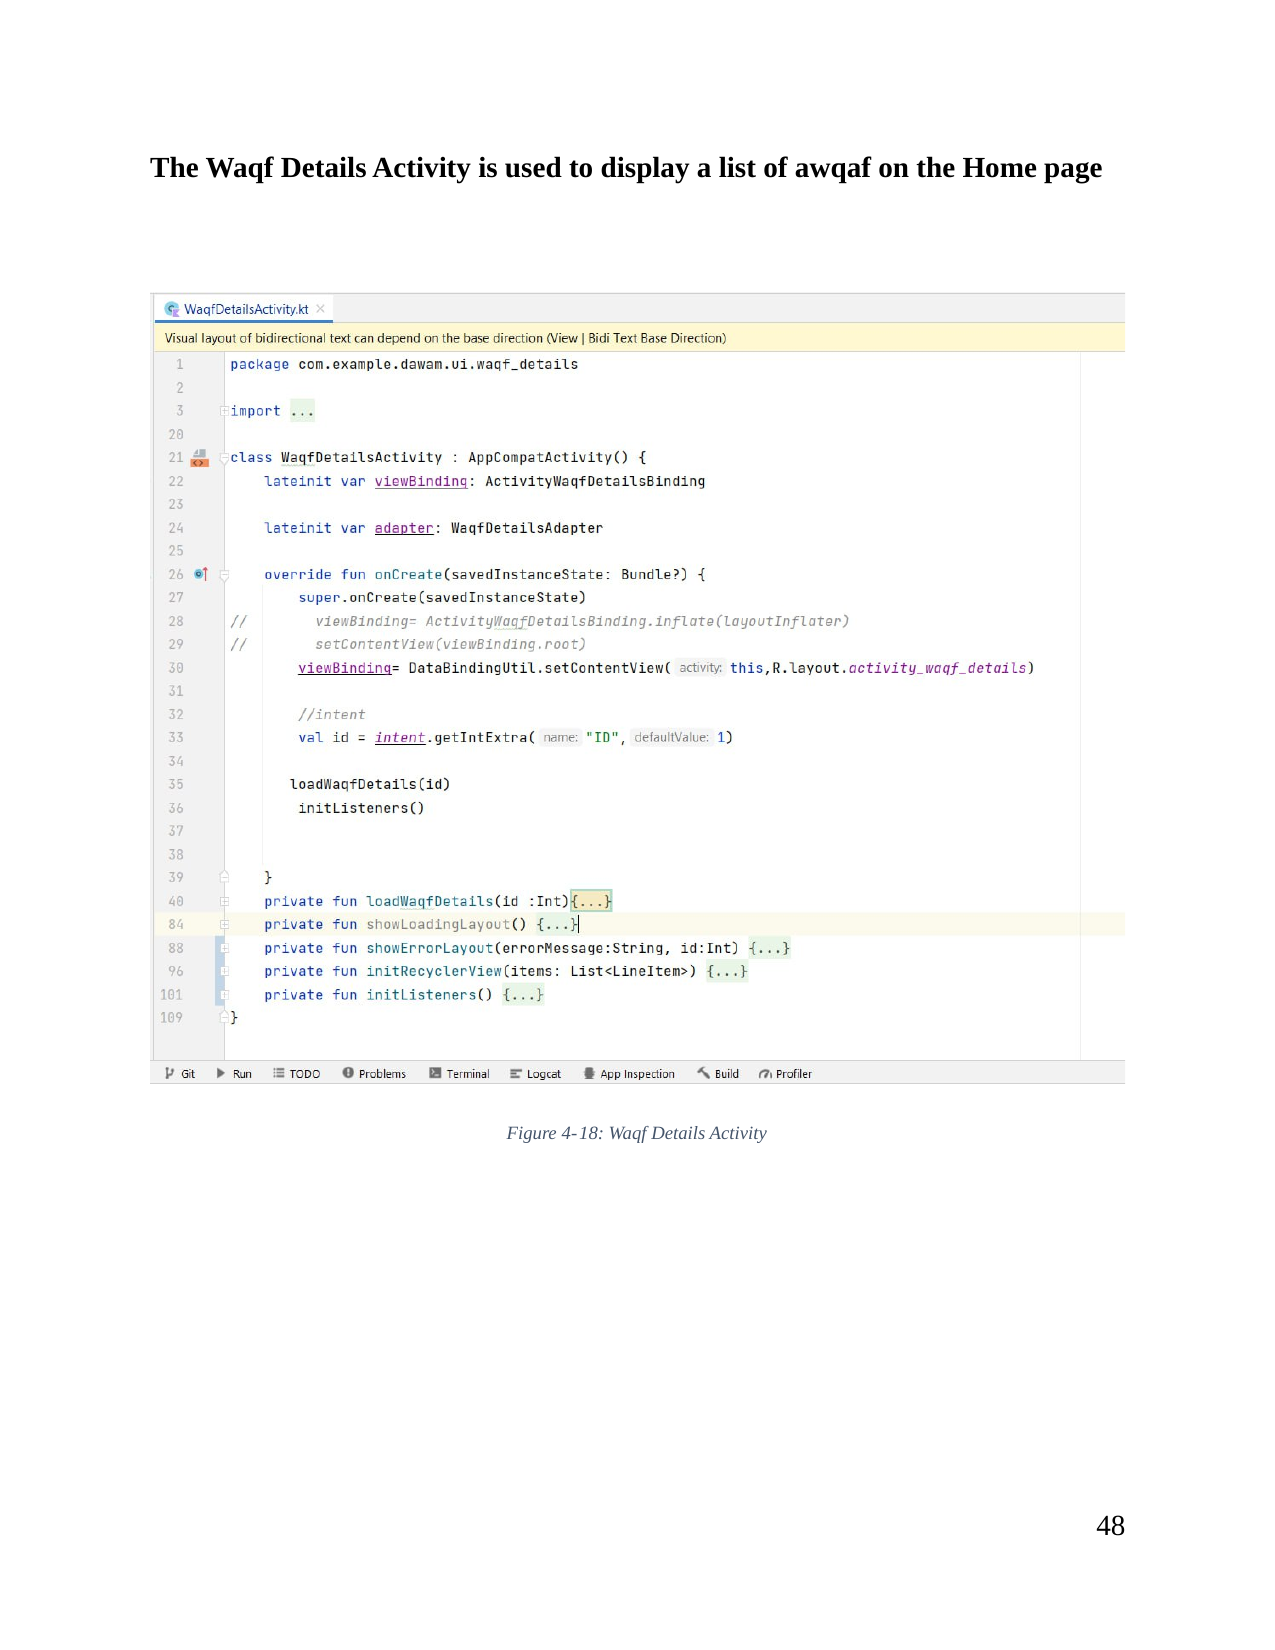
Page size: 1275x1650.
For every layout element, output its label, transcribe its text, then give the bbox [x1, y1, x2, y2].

picture [150, 292, 1125, 1084]
text The Waqf Details Activity is used to display a list of awqaf on the Home page [150, 150, 1125, 183]
